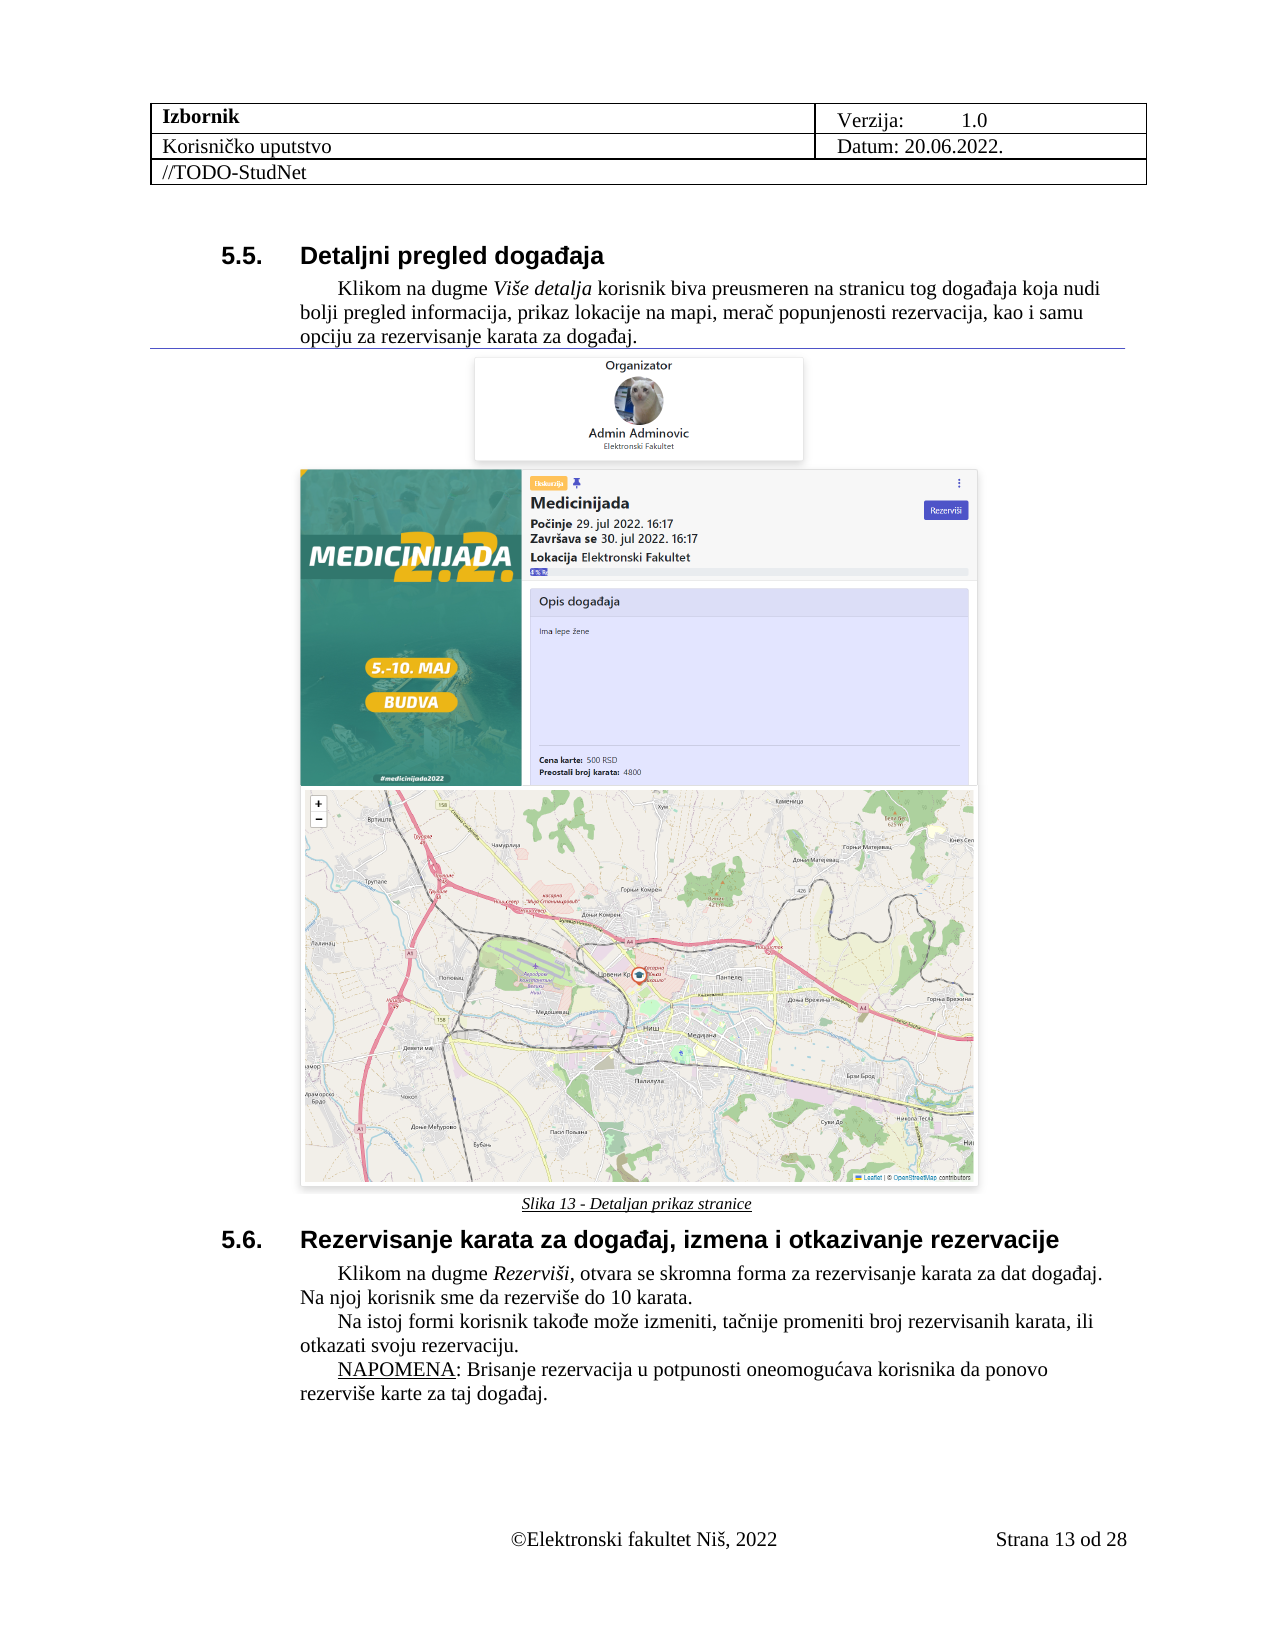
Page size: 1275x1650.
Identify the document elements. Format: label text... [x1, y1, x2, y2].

text Na istoj formi korisnik takođe može izmeniti, tačnije promeniti broj rezervisanih karata, ili otkazati svoju rezervaciju. [300, 1309, 1125, 1357]
text Slika 13 - Detaljan prikaz stranice [150, 1194, 1125, 1213]
subtitle Rezervisanje karata za događaj, izmena i otkazivanje rezervacije [263, 1226, 1125, 1254]
text Klikom na dugme Više detalja korisnik biva preusmeren na stranicu tog događaja koja nudi bolji pregled informacija, prikaz lokacije na mapi, merač popunjenosti rezervacija, kao i samu opciju za rezervisanje karata za događaj. [300, 276, 1125, 348]
text Klikom na dugme Rezerviši, otvara se skromna forma za rezervisanje karata za dat događaj. Na njoj korisnik sme da rezerviše do 10 karata. [300, 1261, 1125, 1309]
text NAPOMENA: Brisanje rezervacija u potpunosti oneomogućava korisnika da ponovo rezerviše karte za taj događaj. [300, 1357, 1125, 1405]
picture [150, 348, 1125, 1194]
subtitle Detaljni pregled događaja [263, 241, 1125, 270]
